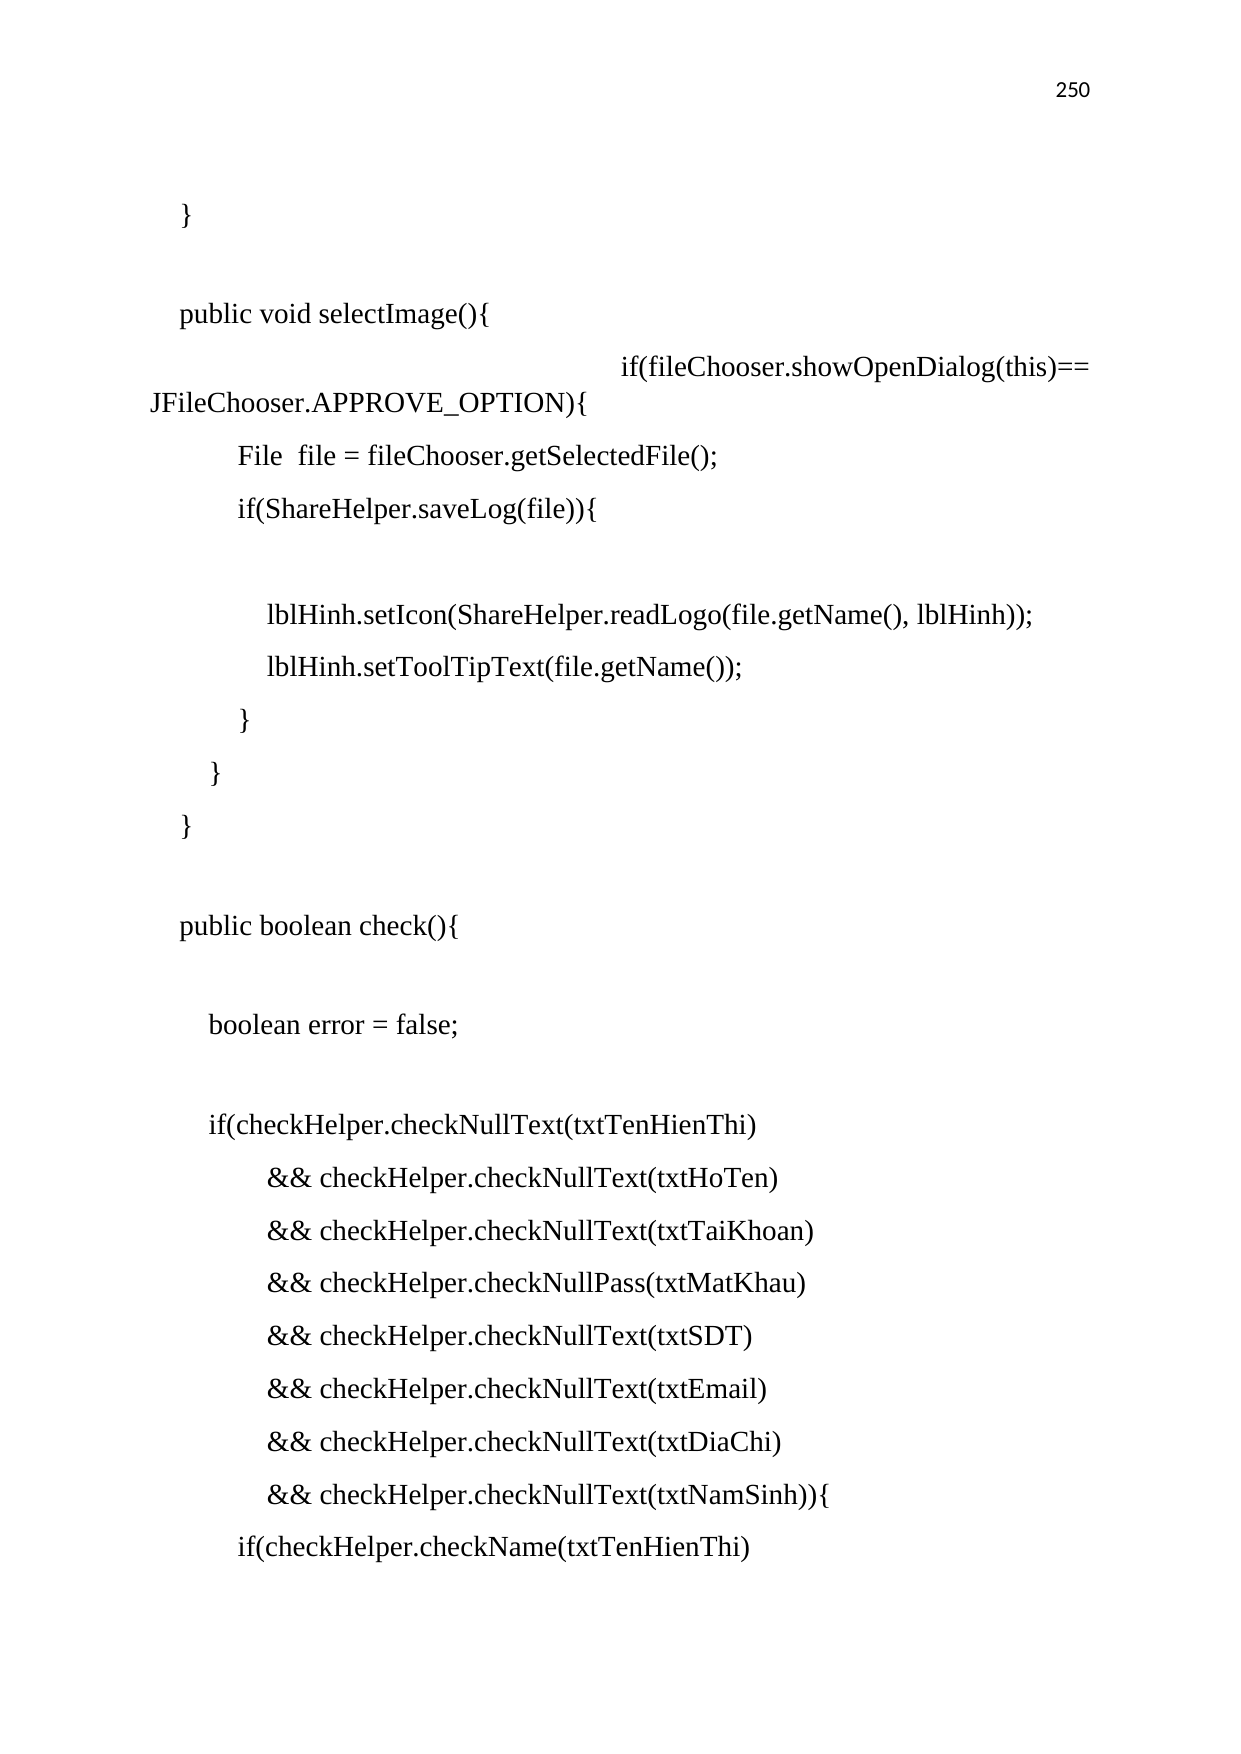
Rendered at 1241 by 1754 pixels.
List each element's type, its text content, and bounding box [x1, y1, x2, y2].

text lblHinh.setIcon(ShareHelper.readLogo(file.getName(), lblHinh)); [150, 597, 1090, 630]
text public void selectImage(){ [150, 297, 1090, 330]
text && checkHelper.checkNullText(txtSDT) [150, 1318, 1090, 1352]
text } [150, 808, 1090, 842]
text if(checkHelper.checkName(txtTenHienThi) [150, 1529, 1090, 1563]
text && checkHelper.checkNullPass(txtMatKhau) [150, 1266, 1090, 1299]
text && checkHelper.checkNullText(txtNamSinh)){ [150, 1477, 1090, 1510]
text lblHinh.setToolTipText(file.getName()); [150, 649, 1090, 683]
text boolean error = false; [150, 1007, 1090, 1041]
text if(fileChooser.showOpenDialog(this)== JFileChooser.APPROVE_OPTION){ [150, 349, 1090, 419]
text && checkHelper.checkNullText(txtDiaChi) [150, 1424, 1090, 1457]
text public boolean check(){ [150, 908, 1090, 941]
text && checkHelper.checkNullText(txtHoTen) [150, 1160, 1090, 1193]
text && checkHelper.checkNullText(txtEmail) [150, 1371, 1090, 1405]
text if(ShareHelper.saveLog(file)){ [150, 491, 1090, 525]
text } [150, 197, 1090, 230]
text if(checkHelper.checkNullText(txtTenHienThi) [150, 1107, 1090, 1141]
text } [150, 702, 1090, 736]
text && checkHelper.checkNullText(txtTaiKhoan) [150, 1213, 1090, 1246]
text } [150, 755, 1090, 789]
text File file = fileChooser.getSelectedFile(); [150, 438, 1090, 472]
